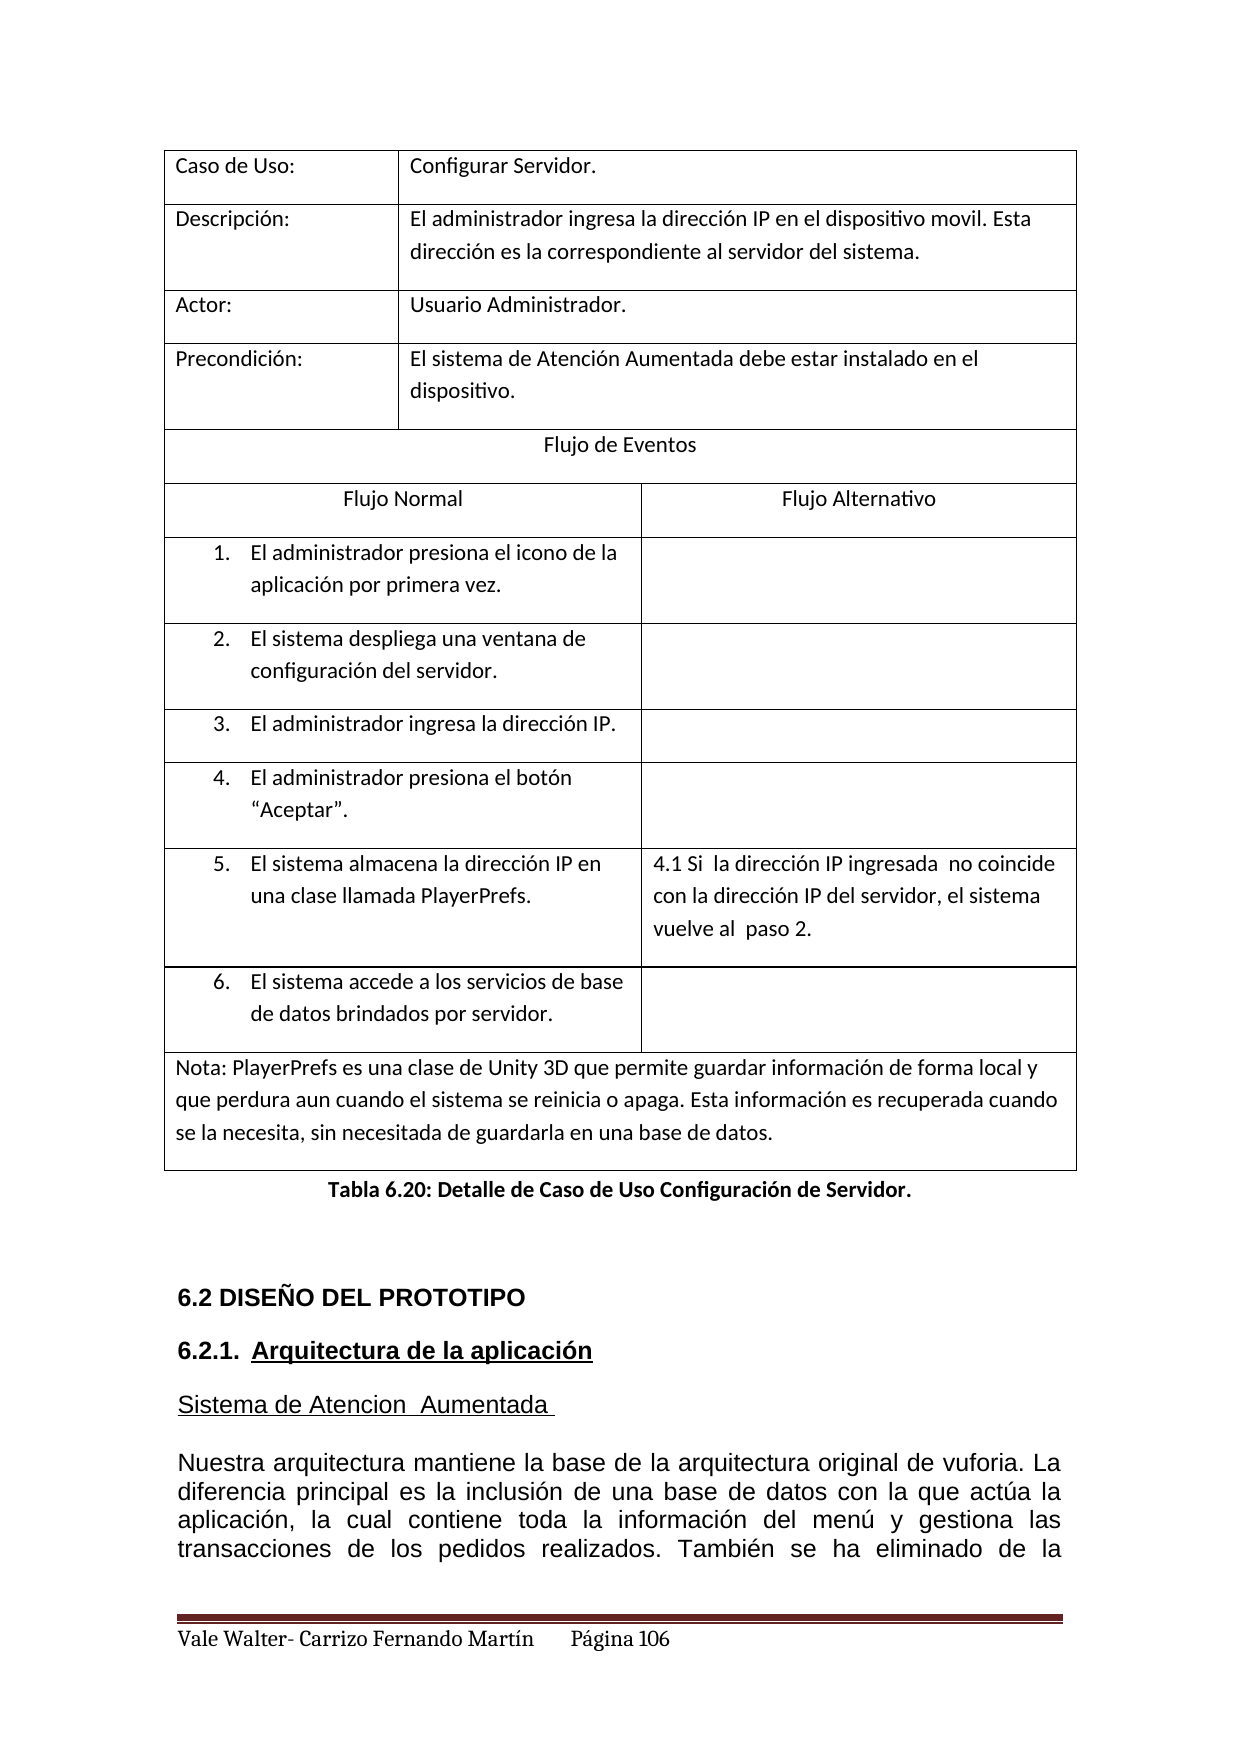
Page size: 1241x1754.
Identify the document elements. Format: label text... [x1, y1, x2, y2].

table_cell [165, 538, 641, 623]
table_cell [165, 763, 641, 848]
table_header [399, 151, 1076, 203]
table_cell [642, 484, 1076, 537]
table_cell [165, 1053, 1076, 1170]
list Arquitectura de la aplicación [177, 1336, 1063, 1365]
text Sistema de Atencion Aumentada [177, 1390, 1063, 1419]
text 6.2 DISEÑO DEL PROTOTIPO [177, 1282, 1063, 1311]
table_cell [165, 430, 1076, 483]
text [177, 1448, 1063, 1563]
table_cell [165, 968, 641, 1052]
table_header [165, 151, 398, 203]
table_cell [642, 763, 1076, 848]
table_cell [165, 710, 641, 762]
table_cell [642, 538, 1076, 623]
text Tabla 6.20: Detalle de Caso de Uso Configuración de Servidor. [177, 1171, 1063, 1204]
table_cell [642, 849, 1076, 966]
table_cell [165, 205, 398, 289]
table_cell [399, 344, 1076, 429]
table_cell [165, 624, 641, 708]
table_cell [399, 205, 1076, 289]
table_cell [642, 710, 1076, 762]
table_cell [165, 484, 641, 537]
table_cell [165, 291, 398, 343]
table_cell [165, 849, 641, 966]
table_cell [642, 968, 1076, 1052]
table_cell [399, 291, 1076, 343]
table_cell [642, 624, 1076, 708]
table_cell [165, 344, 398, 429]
